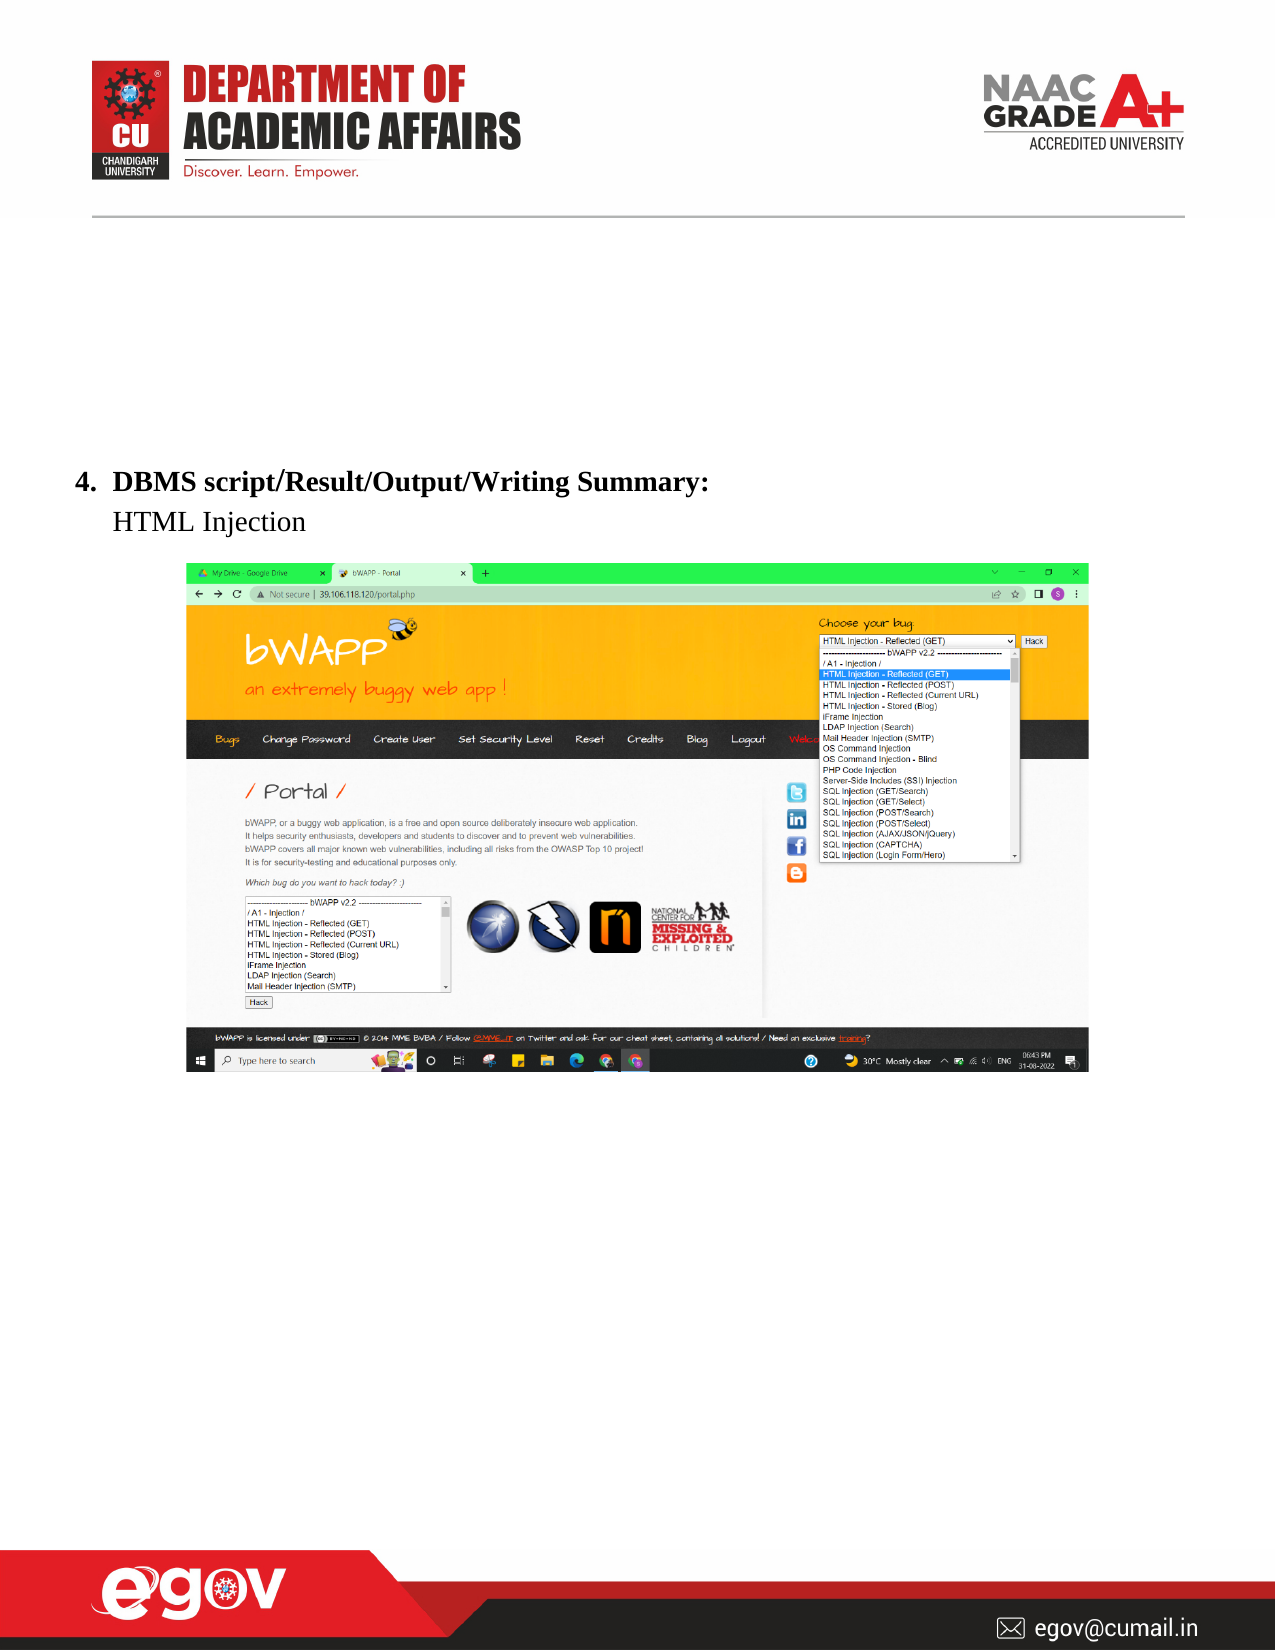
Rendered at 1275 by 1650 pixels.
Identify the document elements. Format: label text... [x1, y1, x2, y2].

picture [0, 1549, 1275, 1650]
picture [186, 563, 1089, 1072]
picture [0, 0, 1275, 218]
list HTML Injection [112, 504, 1200, 538]
list DBMS script/Result/Output/Writing Summary: [75, 461, 1200, 499]
